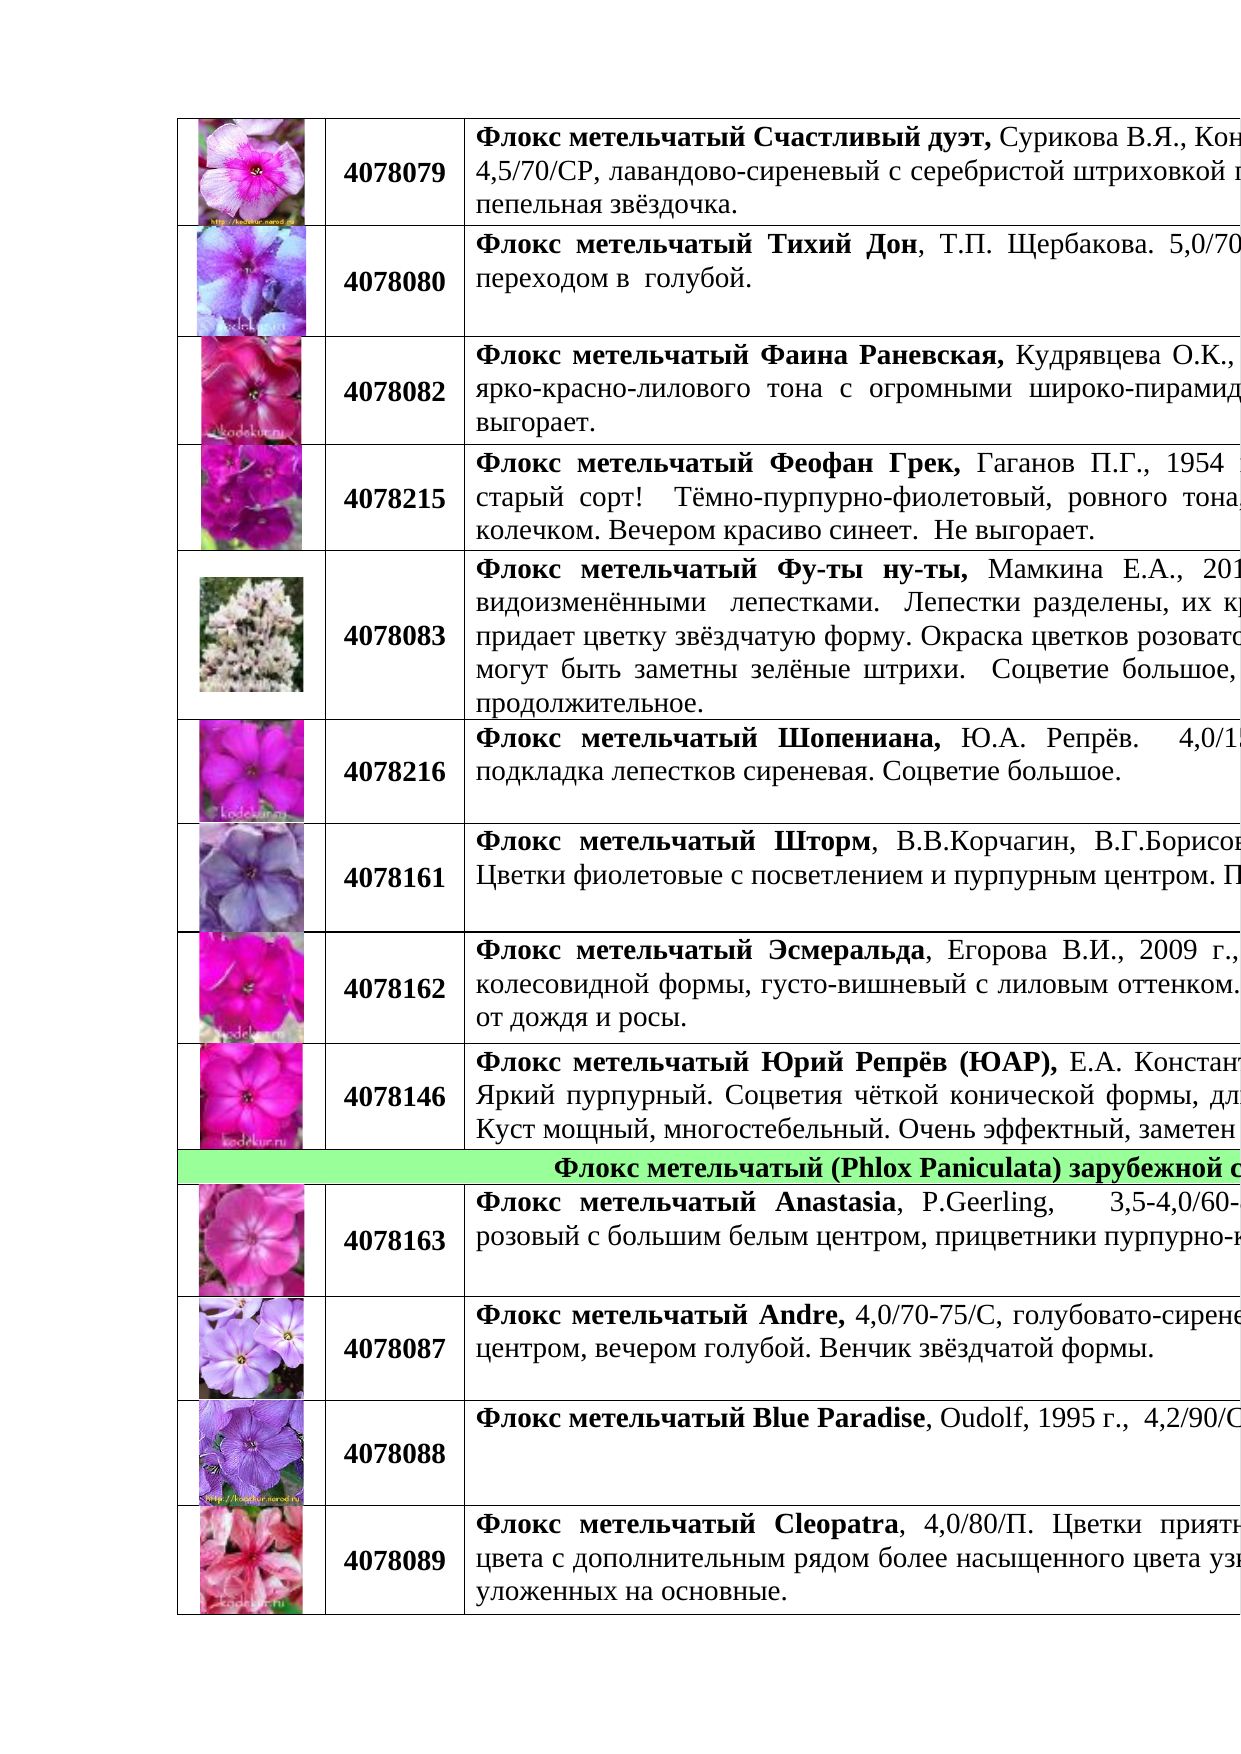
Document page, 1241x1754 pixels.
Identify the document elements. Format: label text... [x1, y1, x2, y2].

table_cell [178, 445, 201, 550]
table_cell [178, 119, 198, 225]
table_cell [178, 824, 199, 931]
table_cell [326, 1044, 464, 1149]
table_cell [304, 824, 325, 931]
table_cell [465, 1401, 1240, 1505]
table_cell [307, 226, 325, 336]
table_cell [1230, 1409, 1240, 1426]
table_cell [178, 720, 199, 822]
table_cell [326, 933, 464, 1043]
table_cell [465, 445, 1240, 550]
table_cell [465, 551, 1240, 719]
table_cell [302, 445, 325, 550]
table_cell [178, 226, 196, 336]
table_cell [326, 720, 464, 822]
table_cell [305, 119, 325, 225]
table_cell Флокс метельчатый Тихий Дон, Т.П. Щербакова. 5,0/70-80/С. Сине-пурпурный с переходом в голубой. [465, 226, 1240, 336]
picture [196, 119, 307, 550]
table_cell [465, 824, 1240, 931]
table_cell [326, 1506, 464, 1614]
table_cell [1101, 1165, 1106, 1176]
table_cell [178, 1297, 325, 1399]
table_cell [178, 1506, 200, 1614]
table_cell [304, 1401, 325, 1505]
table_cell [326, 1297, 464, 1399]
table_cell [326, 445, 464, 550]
table_cell Флокс метельчатый Фаина Раневская, Кудрявцева О.К., 3,5-3,8/80-90/СП. Ровного ярко-красно-лилового тона с огромными широко-пирамидальными соцветиями. Не выгорает. [465, 337, 1240, 444]
table_cell 4078082 [326, 337, 464, 444]
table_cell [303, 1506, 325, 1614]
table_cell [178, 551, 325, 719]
picture [199, 823, 304, 1149]
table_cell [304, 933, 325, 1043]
picture [199, 720, 304, 822]
picture [198, 1184, 305, 1296]
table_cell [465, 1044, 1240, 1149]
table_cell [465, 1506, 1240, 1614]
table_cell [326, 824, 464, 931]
picture [199, 1298, 304, 1399]
table_cell 4078079 [326, 119, 464, 225]
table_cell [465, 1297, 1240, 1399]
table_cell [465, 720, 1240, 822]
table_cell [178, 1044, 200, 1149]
table_cell [178, 337, 201, 444]
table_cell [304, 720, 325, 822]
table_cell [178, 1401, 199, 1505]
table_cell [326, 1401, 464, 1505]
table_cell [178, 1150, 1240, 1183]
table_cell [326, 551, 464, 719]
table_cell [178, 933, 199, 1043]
table_cell [302, 337, 325, 444]
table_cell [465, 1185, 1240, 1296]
picture [199, 577, 304, 692]
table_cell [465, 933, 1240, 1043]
table_cell Флокс метельчатый Счастливый дуэт, Сурикова В.Я., Константинова Н., . 4,0-4,5/70/СР, лавандово-сиреневый с серебристой штриховкой по краям, в центре розово-пепельная звёздочка. [465, 119, 1240, 225]
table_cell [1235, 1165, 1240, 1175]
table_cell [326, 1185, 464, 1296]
picture [199, 1400, 304, 1614]
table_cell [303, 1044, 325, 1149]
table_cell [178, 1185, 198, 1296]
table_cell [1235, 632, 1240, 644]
table_cell 4078080 [326, 226, 464, 336]
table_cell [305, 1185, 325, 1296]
